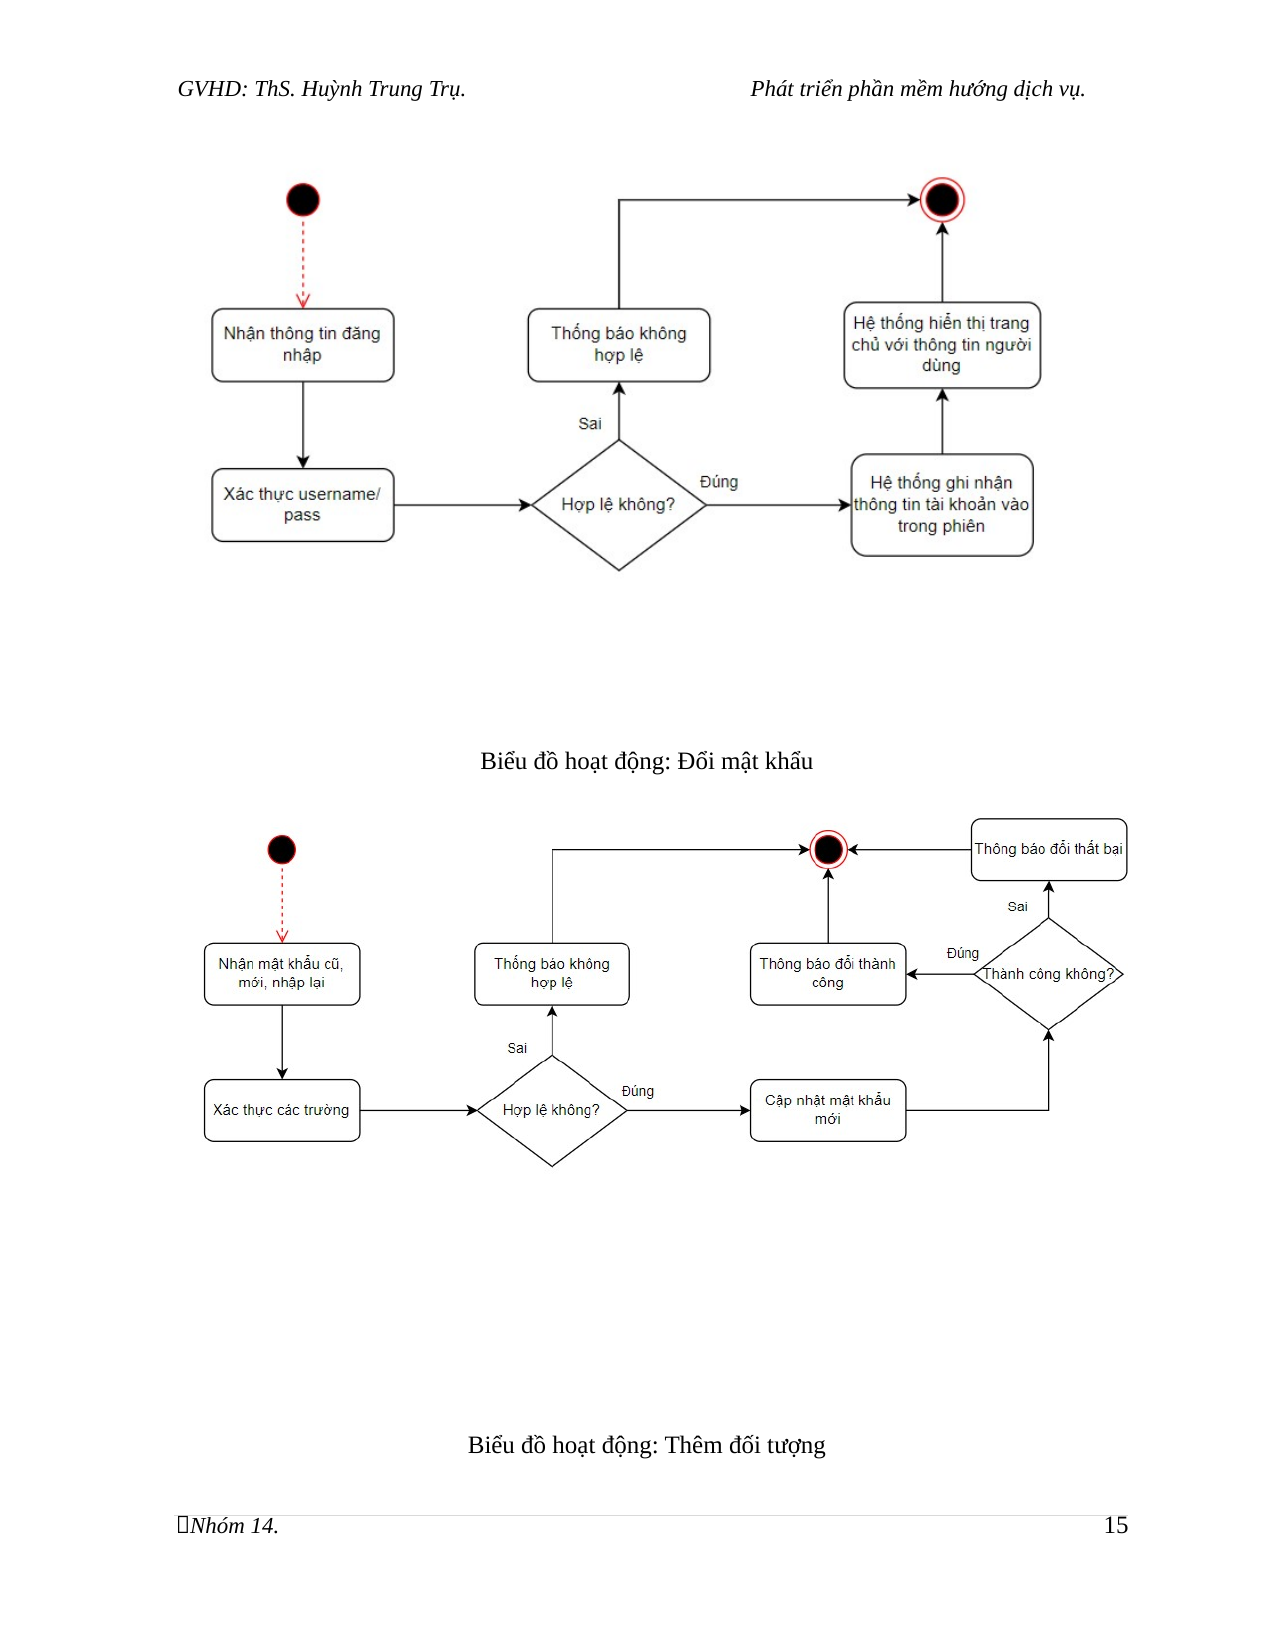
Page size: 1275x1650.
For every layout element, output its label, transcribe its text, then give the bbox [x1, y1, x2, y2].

text Biểu đồ hoạt động: Thêm đối tượng [248, 1430, 1045, 1459]
text Biểu đồ hoạt động: Đổi mật khẩu [248, 746, 1045, 775]
picture [177, 150, 1067, 598]
picture [177, 791, 1153, 1177]
